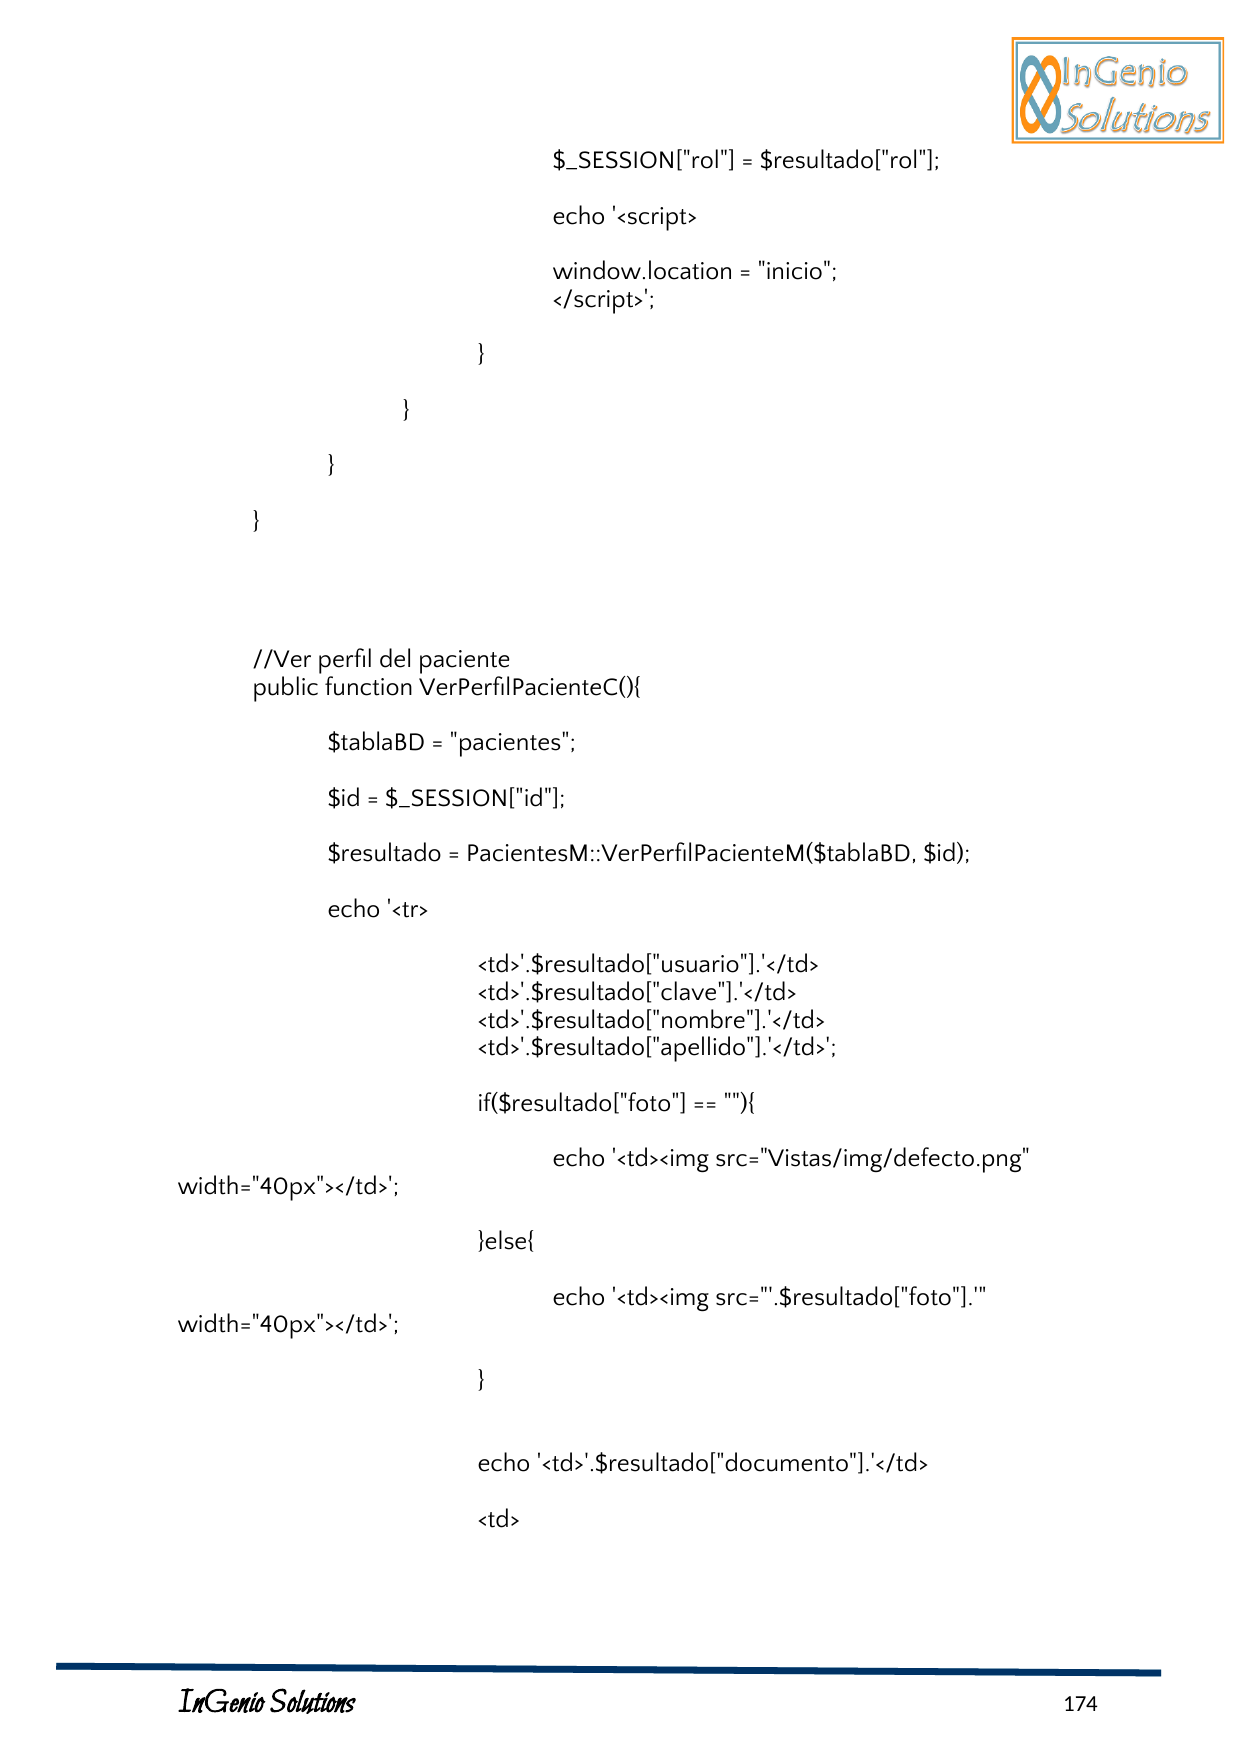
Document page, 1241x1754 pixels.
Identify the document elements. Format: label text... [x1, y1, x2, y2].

text $id = $_SESSION["id"]; [177, 785, 1063, 813]
text </script>'; [177, 286, 1063, 314]
text $tablaBD = "pacientes"; [177, 729, 1063, 757]
text <td>'.$resultado["clave"].'</td> [177, 979, 1063, 1007]
text window.location = "inicio"; [177, 258, 1063, 286]
text $resultado = PacientesM::VerPerfilPacienteM($tablaBD, $id); [177, 840, 1063, 868]
text //Ver perfil del paciente [177, 646, 1063, 674]
text public function VerPerfilPacienteC(){ [177, 674, 1063, 702]
text echo '<td>'.$resultado["documento"].'</td> [177, 1451, 1063, 1478]
text }else{ [177, 1228, 1063, 1256]
text echo '<td><img src="'.$resultado["foto"].'" width="40px"></td>'; [177, 1284, 1063, 1339]
text $_SESSION["rol"] = $resultado["rol"]; [177, 148, 1063, 175]
text <td> [177, 1506, 1063, 1534]
text <td>'.$resultado["apellido"].'</td>'; [177, 1034, 1063, 1062]
text <td>'.$resultado["usuario"].'</td> [177, 951, 1063, 979]
text } [177, 342, 1063, 369]
text if($resultado["foto"] == ""){ [177, 1090, 1063, 1118]
picture [1011, 37, 1225, 146]
text <td>'.$resultado["nombre"].'</td> [177, 1007, 1063, 1034]
text } [177, 508, 1063, 536]
text } [177, 397, 1063, 425]
text } [177, 452, 1063, 480]
text echo '<td><img src="Vistas/img/defecto.png" width="40px"></td>'; [177, 1145, 1063, 1201]
text echo '<script> [177, 203, 1063, 231]
text echo '<tr> [177, 896, 1063, 923]
text } [177, 1367, 1063, 1395]
